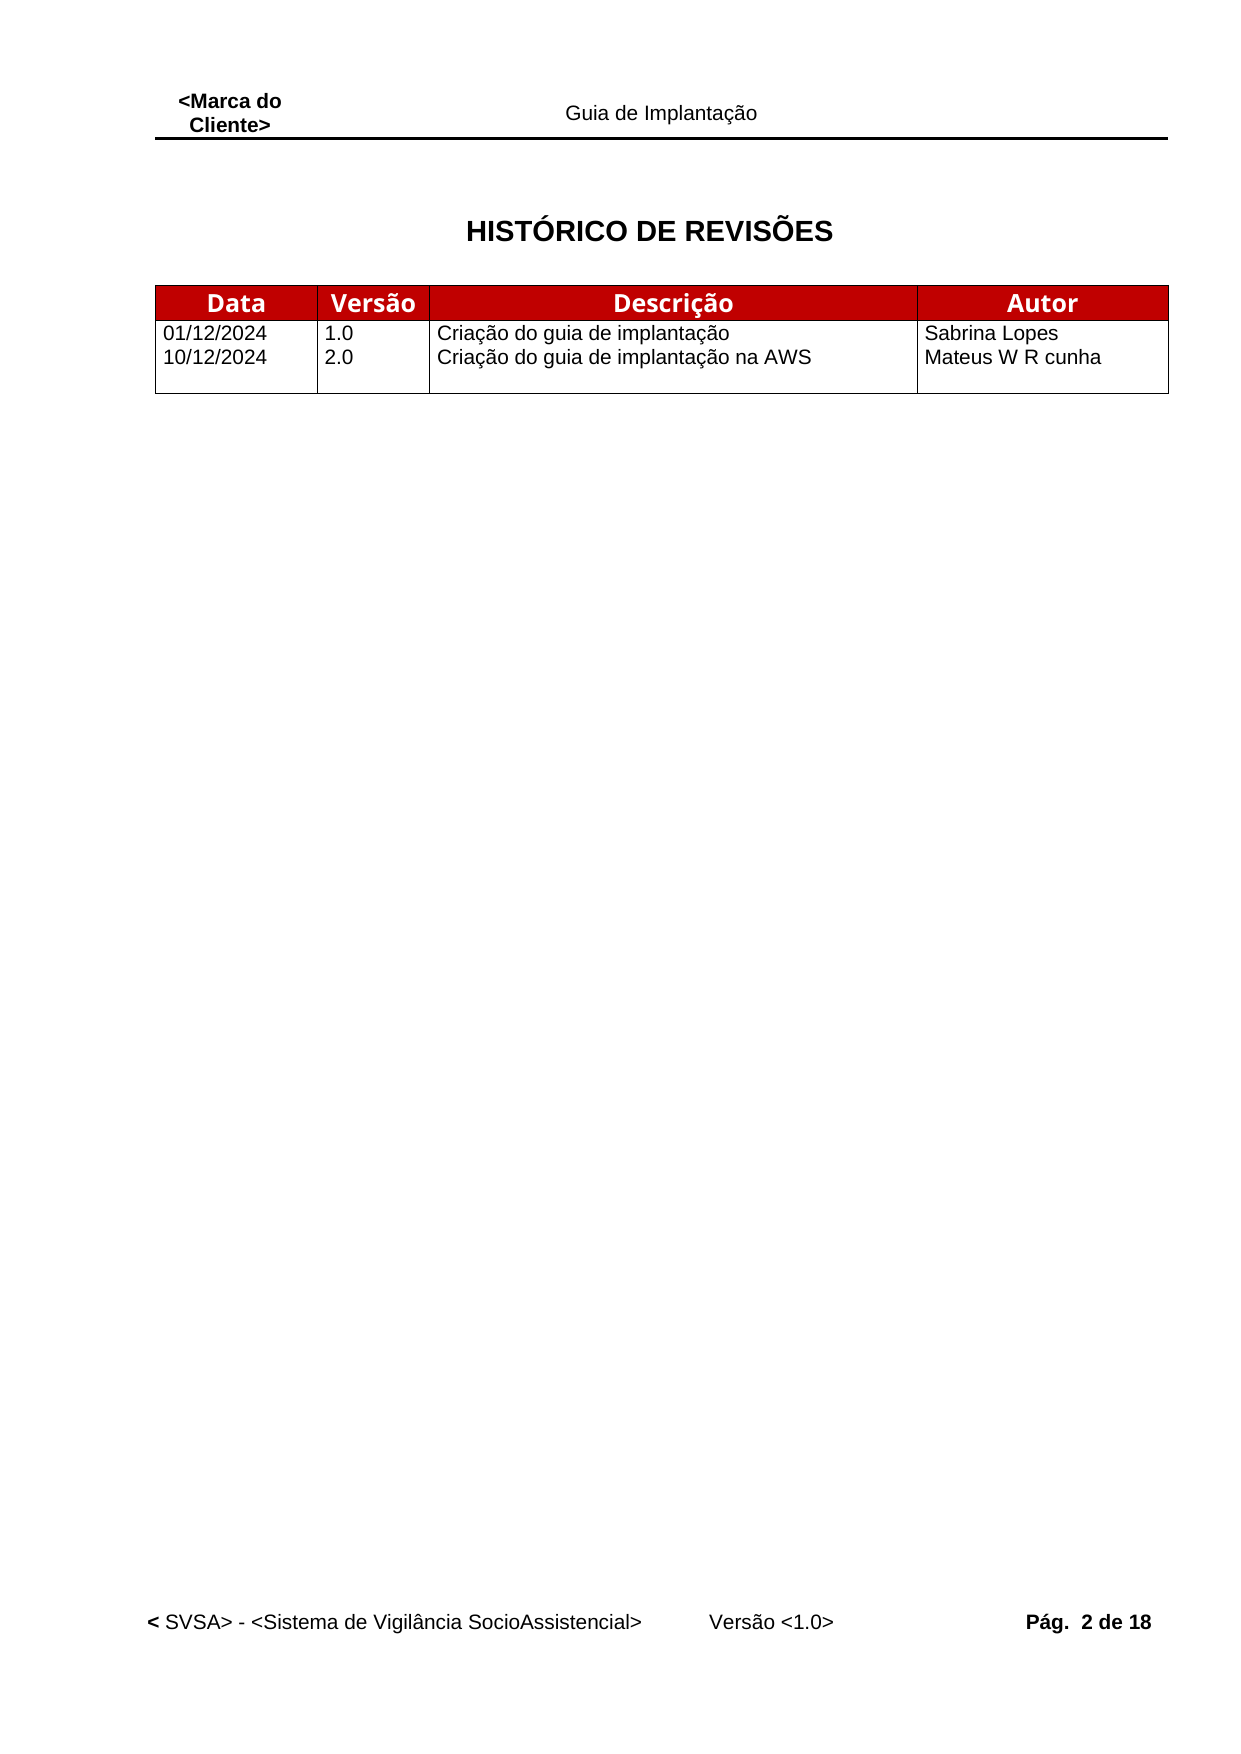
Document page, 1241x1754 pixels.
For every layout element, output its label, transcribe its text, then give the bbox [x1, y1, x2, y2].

table_cell 1.0 2.0 [318, 321, 429, 393]
table_cell Sabrina Lopes Mateus W R cunha [918, 321, 1168, 393]
table_cell Criação do guia de implantação Criação do guia de implantação na AWS [430, 321, 917, 393]
title Histórico de Revisões [148, 214, 1152, 247]
table_cell 01/12/2024 10/12/2024 [156, 321, 317, 393]
table_header Descrição [430, 286, 917, 320]
table_header Data [156, 286, 317, 320]
table_header Versão [318, 286, 429, 320]
table_header Autor [918, 286, 1168, 320]
